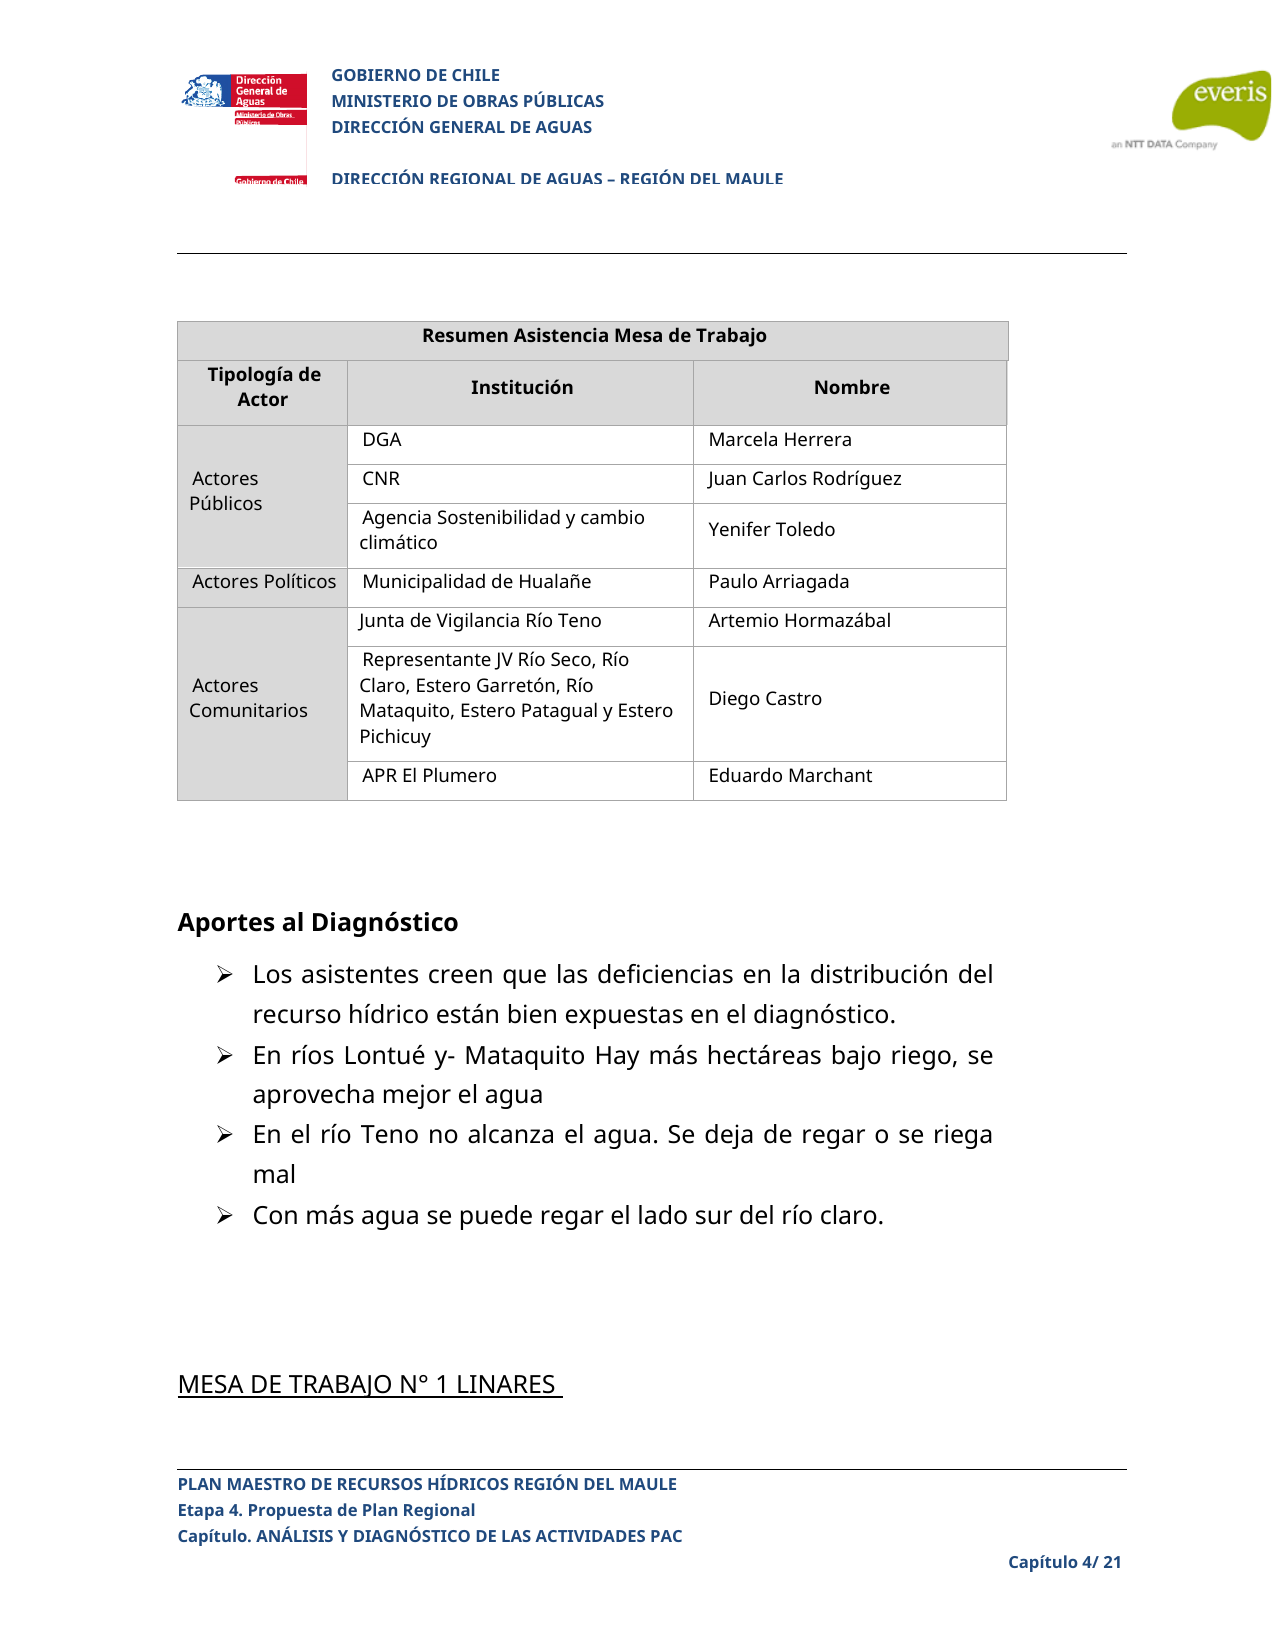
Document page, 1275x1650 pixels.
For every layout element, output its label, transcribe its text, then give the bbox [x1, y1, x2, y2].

list En el río Teno no alcanza el agua. Se deja de regar o se riega mal [215, 1116, 994, 1191]
table_cell Marcela Herrera [694, 426, 1006, 464]
table_cell Municipalidad de Hualañe [348, 569, 693, 607]
list Los asistentes creen que las deficiencias en la distribución del recurso hídrico están bien expuestas en el diagnóstico. [215, 956, 994, 1031]
table_cell Paulo Arriagada [694, 569, 1006, 607]
table_cell Juan Carlos Rodríguez [694, 465, 1006, 503]
text MESA DE TRABAJO N° 1 LINARES [177, 1367, 1127, 1401]
table_cell Yenifer Toledo [694, 504, 1006, 567]
table_cell Nombre [694, 361, 1006, 425]
table_cell Diego Castro [694, 647, 1006, 761]
table_cell Artemio Hormazábal [694, 608, 1006, 646]
table_cell CNR [348, 465, 693, 503]
table_cell Eduardo Marchant [694, 762, 1006, 800]
table_cell Institución [348, 361, 693, 425]
table_cell Tipología de Actor [178, 361, 347, 425]
table_cell Agencia Sostenibilidad y cambio climático [348, 504, 693, 567]
table_cell Actores Políticos [178, 569, 347, 607]
list En ríos Lontué y- Mataquito Hay más hectáreas bajo riego, se aprovecha mejor el agua [215, 1038, 994, 1111]
table_cell DGA [348, 426, 693, 464]
picture [1109, 62, 1272, 153]
table_cell Actores Comunitarios [178, 608, 347, 800]
table_cell APR El Plumero [348, 762, 693, 800]
table_cell Representante JV Río Seco, Río Claro, Estero Garretón, Río Mataquito, Estero Patagual y Estero Pichicuy [348, 647, 693, 761]
text Aportes al Diagnóstico [177, 905, 1127, 939]
list Con más agua se puede regar el lado sur del río claro. [215, 1198, 994, 1232]
table_header Resumen Asistencia Mesa de Trabajo [178, 322, 1008, 360]
table_cell Junta de Vigilancia Río Teno [348, 608, 693, 646]
table_cell Actores Públicos [178, 426, 347, 567]
